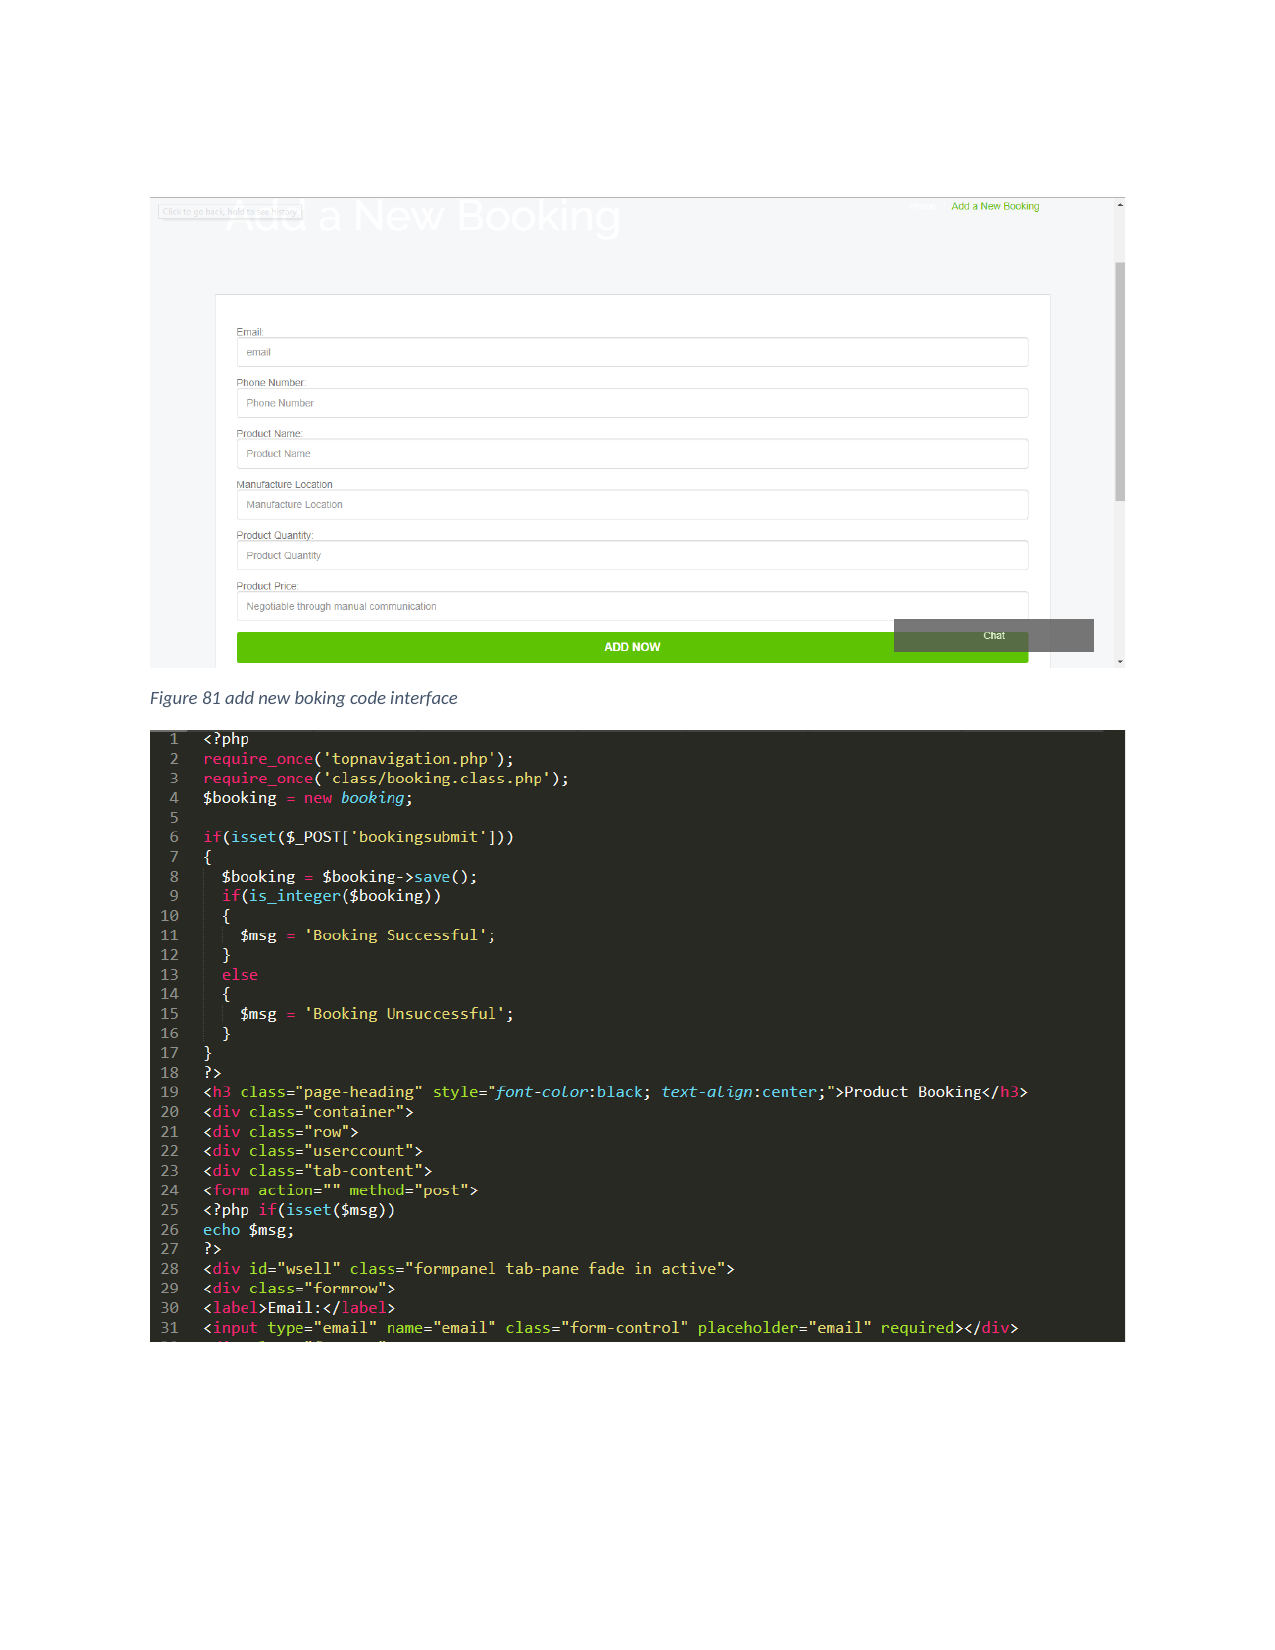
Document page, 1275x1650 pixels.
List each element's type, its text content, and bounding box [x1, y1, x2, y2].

picture [150, 730, 1125, 1342]
picture [150, 197, 1125, 668]
